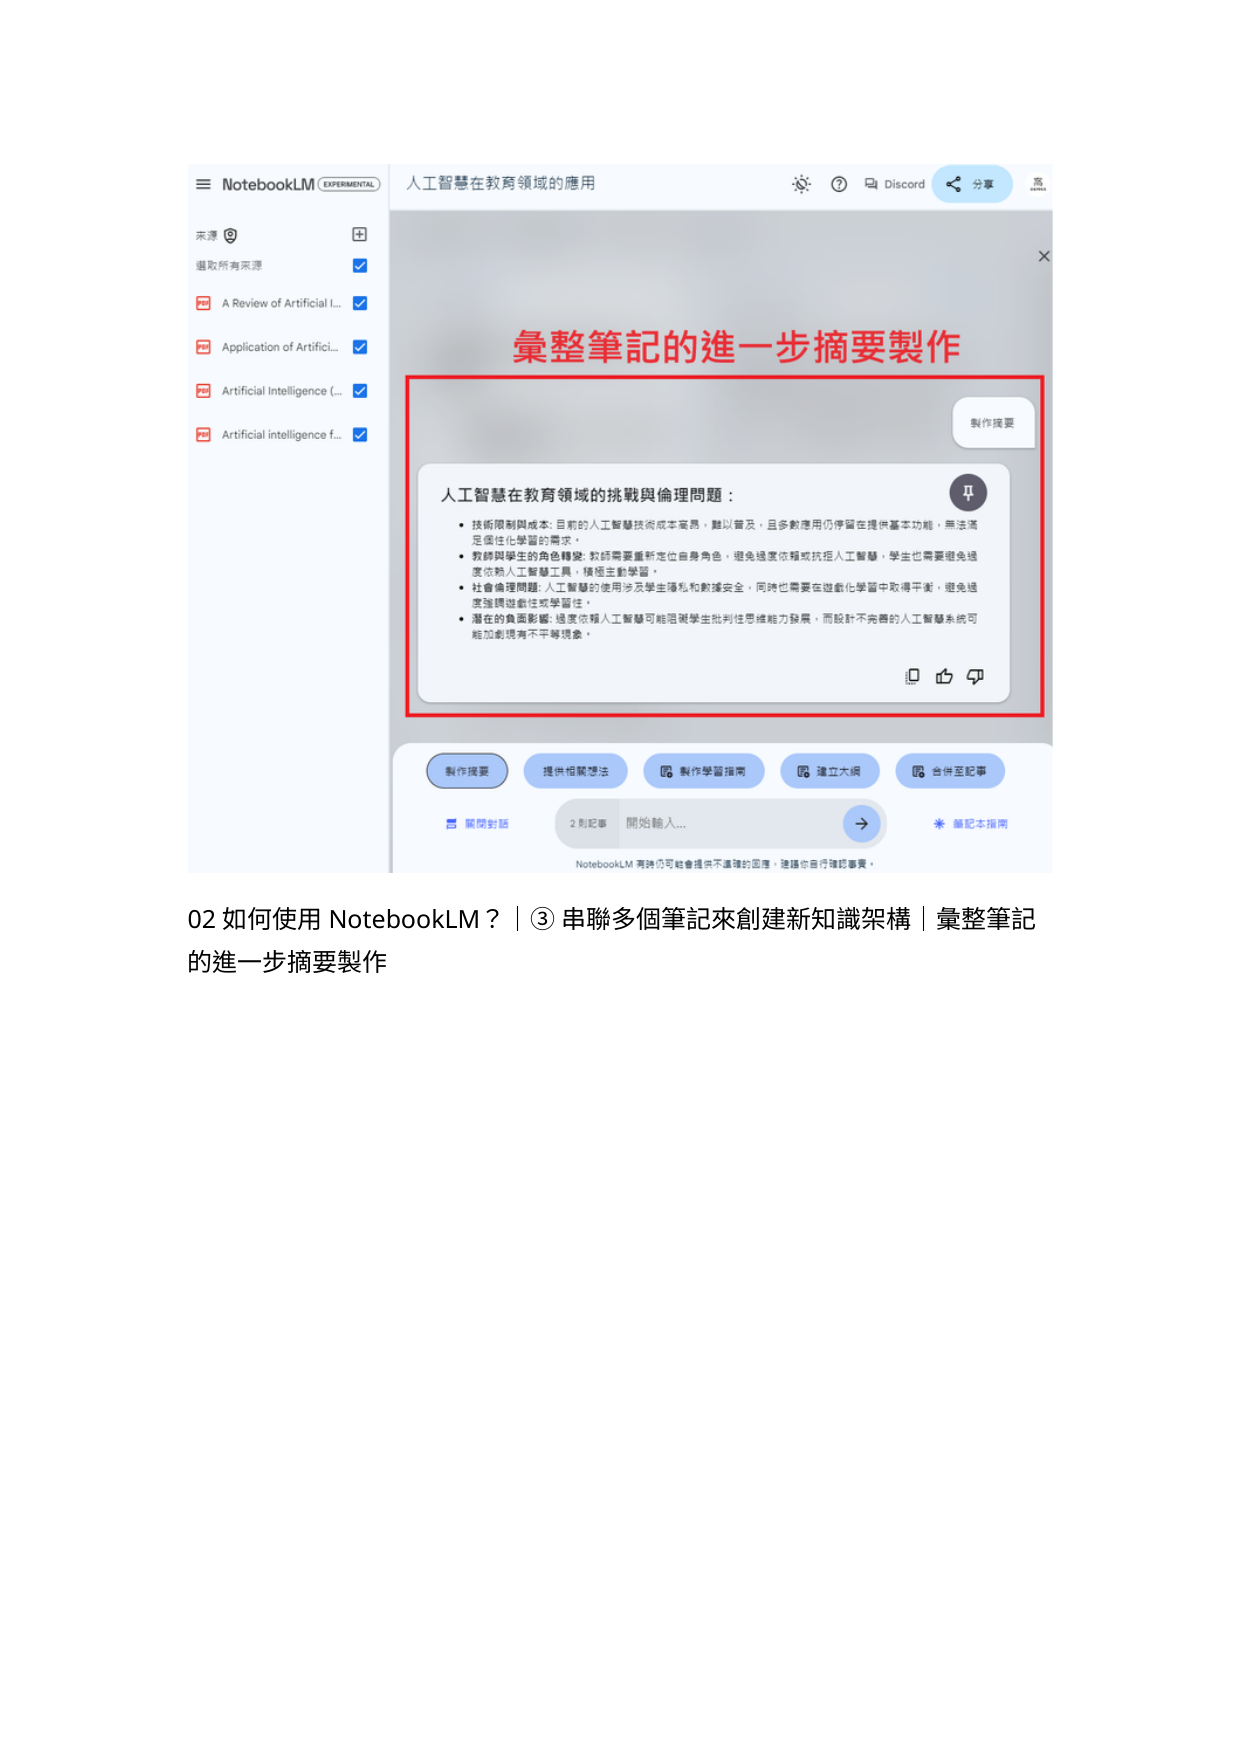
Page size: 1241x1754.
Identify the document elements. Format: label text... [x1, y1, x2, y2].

text 02 如何使用 NotebookLM？｜③ 串聯多個筆記來創建新知識架構｜彙整筆記的進一步摘要製作 [187, 899, 1053, 979]
picture [187, 164, 1053, 873]
